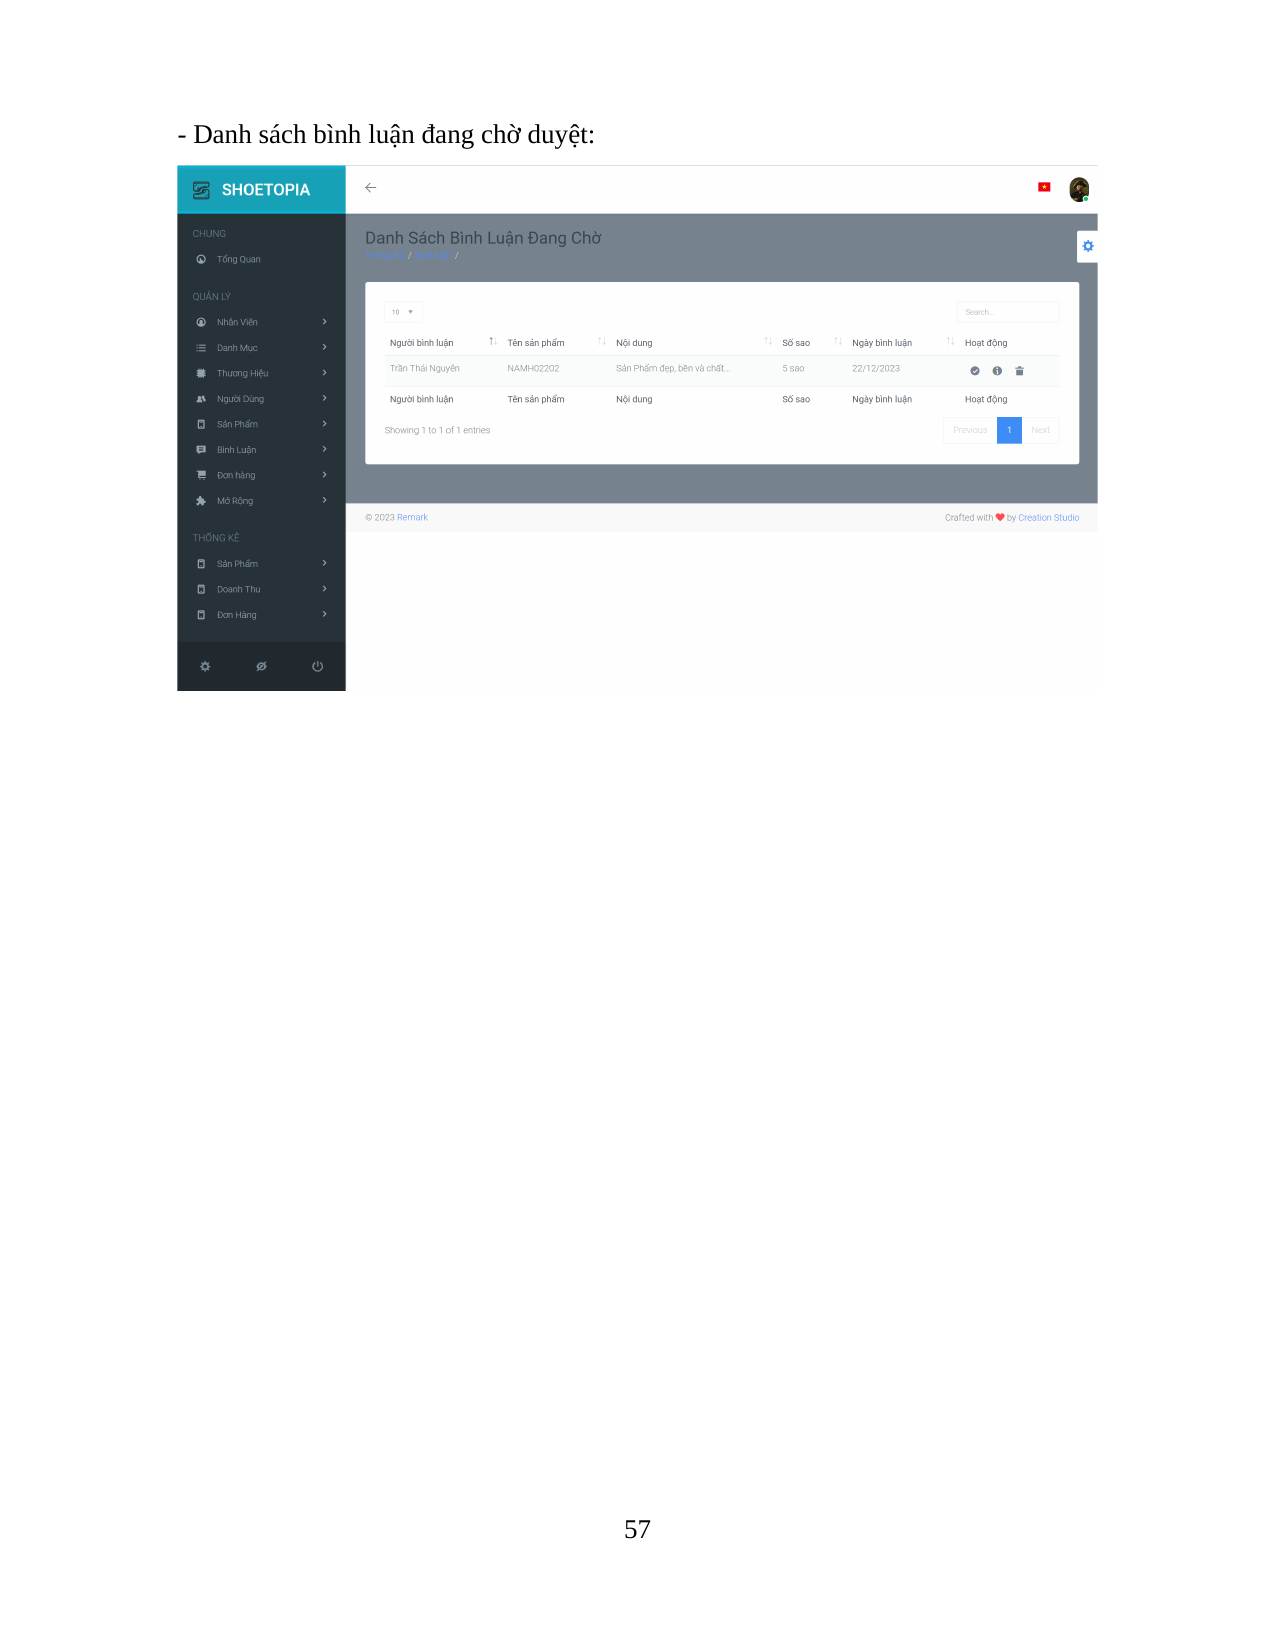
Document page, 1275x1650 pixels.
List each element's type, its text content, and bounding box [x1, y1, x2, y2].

text - Danh sách bình luận đang chờ duyệt: [177, 118, 1098, 149]
picture [177, 164, 1098, 691]
